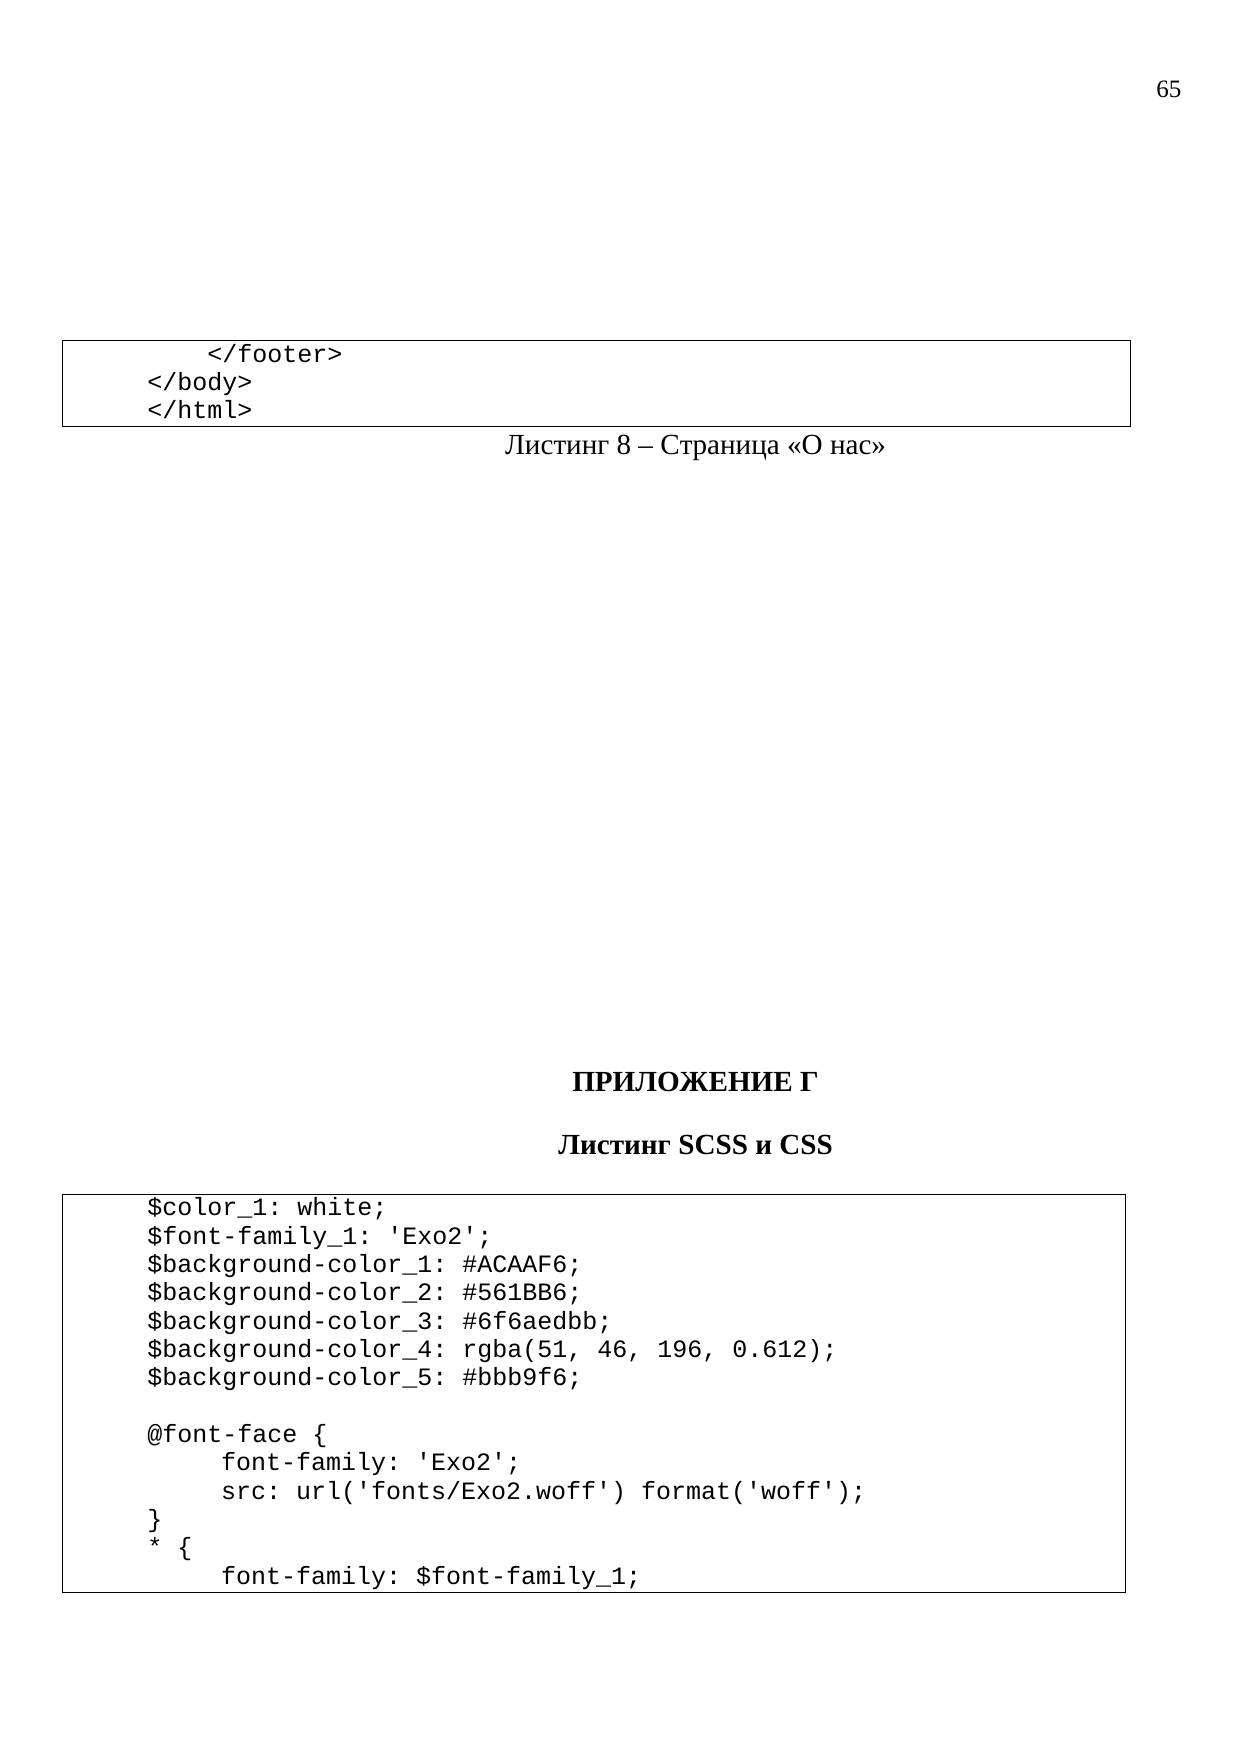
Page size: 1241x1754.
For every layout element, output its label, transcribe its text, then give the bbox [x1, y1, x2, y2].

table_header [63, 1195, 1125, 1592]
text Листинг SCSS и CSS [136, 1127, 1181, 1160]
text ПРИЛОЖЕНИЕ Г [136, 1064, 1181, 1098]
text Листинг 8 – Страница «О нас» [136, 427, 1181, 461]
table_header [63, 341, 1130, 426]
